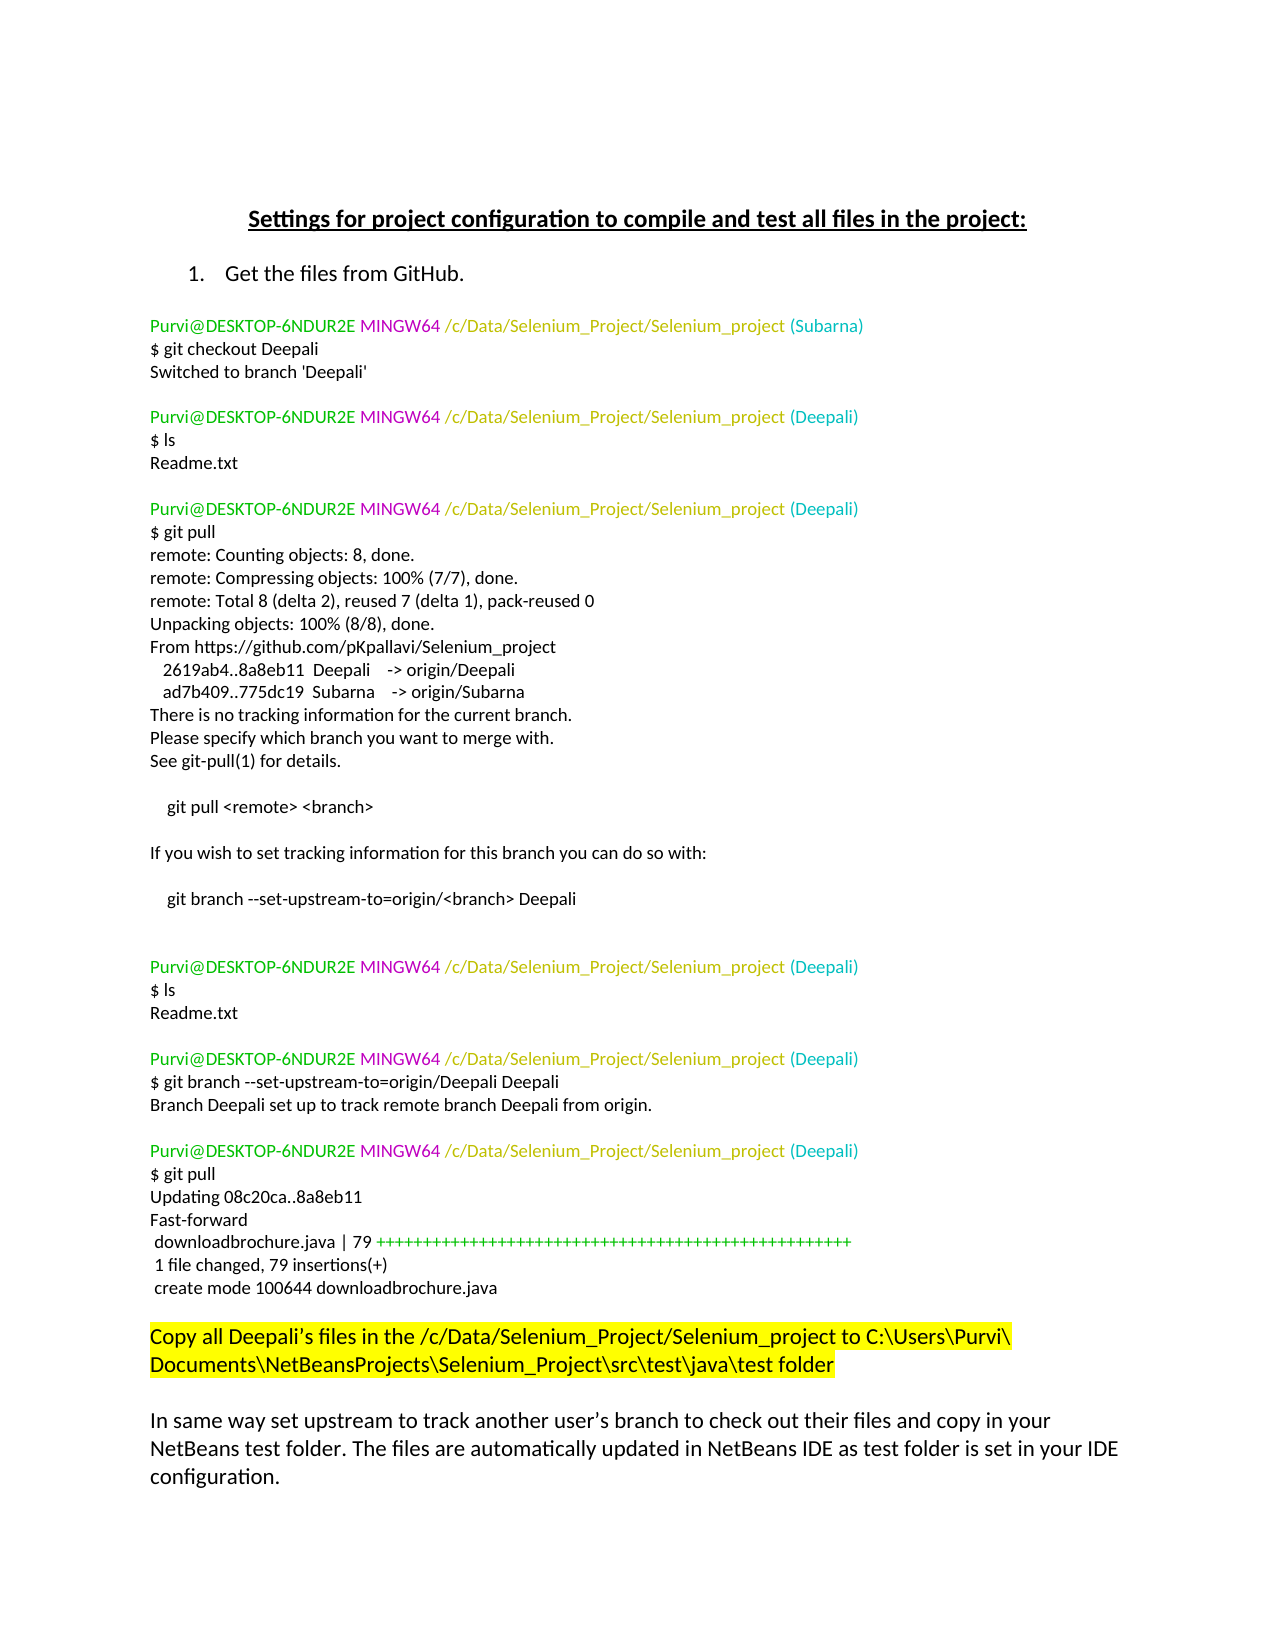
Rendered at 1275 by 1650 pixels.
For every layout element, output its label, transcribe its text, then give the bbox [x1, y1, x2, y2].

text $ git checkout Deepali [150, 337, 1125, 360]
text From https://github.com/pKpallavi/Selenium_project [150, 635, 1125, 658]
text remote: Compressing objects: 100% (7/7), done. [150, 566, 1125, 589]
text remote: Counting objects: 8, done. [150, 543, 1125, 566]
text Purvi@DESKTOP-6NDUR2E MINGW64 /c/Data/Selenium_Project/Selenium_project (Deepali) [150, 406, 1125, 428]
text git branch --set-upstream-to=origin/<branch> Deepali [150, 887, 1125, 910]
text create mode 100644 downloadbrochure.java [150, 1276, 1125, 1299]
text Branch Deepali set up to track remote branch Deepali from origin. [150, 1093, 1125, 1116]
text ad7b409..775dc19 Subarna -> origin/Subarna [150, 681, 1125, 703]
text $ git branch --set-upstream-to=origin/Deepali Deepali [150, 1070, 1125, 1093]
text Purvi@DESKTOP-6NDUR2E MINGW64 /c/Data/Selenium_Project/Selenium_project (Deepali) [150, 497, 1125, 520]
text $ git pull [150, 520, 1125, 543]
text Purvi@DESKTOP-6NDUR2E MINGW64 /c/Data/Selenium_Project/Selenium_project (Deepali) [150, 956, 1125, 978]
text Readme.txt [150, 451, 1125, 474]
text $ git pull [150, 1162, 1125, 1185]
text If you wish to set tracking information for this branch you can do so with: [150, 841, 1125, 864]
text Please specify which branch you want to merge with. [150, 726, 1125, 749]
text Purvi@DESKTOP-6NDUR2E MINGW64 /c/Data/Selenium_Project/Selenium_project (Subarna) [150, 314, 1125, 337]
text Purvi@DESKTOP-6NDUR2E MINGW64 /c/Data/Selenium_Project/Selenium_project (Deepali) [150, 1139, 1125, 1162]
text Switched to branch 'Deepali' [150, 360, 1125, 383]
text 2619ab4..8a8eb11 Deepali -> origin/Deepali [150, 658, 1125, 681]
text In same way set upstream to track another user’s branch to check out their files and copy in your NetBeans test folder. The files are automatically updated in NetBeans IDE as test folder is set in your IDE configuration. [150, 1406, 1125, 1490]
text $ ls [150, 428, 1125, 451]
text See git-pull(1) for details. [150, 749, 1125, 772]
text Copy all Deepali’s files in the /c/Data/Selenium_Project/Selenium_project to C:\Users\Purvi\Documents\NetBeansProjects\Selenium_Project\src\test\java\test folder [835, 1322, 1125, 1378]
text Updating 08c20ca..8a8eb11 [150, 1185, 1125, 1208]
list Get the files from GitHub. [187, 259, 1125, 287]
text Unpacking objects: 100% (8/8), done. [150, 612, 1125, 635]
text git pull <remote> <branch> [150, 795, 1125, 818]
text remote: Total 8 (delta 2), reused 7 (delta 1), pack-reused 0 [150, 589, 1125, 612]
text Settings for project configuration to compile and test all files in the project: [150, 203, 1125, 233]
text Fast-forward [150, 1208, 1125, 1231]
text downloadbrochure.java | 79 +++++++++++++++++++++++++++++++++++++++++++++++++++ [150, 1231, 1125, 1253]
text There is no tracking information for the current branch. [150, 703, 1125, 726]
text Readme.txt [150, 1001, 1125, 1024]
text Purvi@DESKTOP-6NDUR2E MINGW64 /c/Data/Selenium_Project/Selenium_project (Deepali) [150, 1047, 1125, 1070]
text 1 file changed, 79 insertions(+) [150, 1253, 1125, 1276]
text $ ls [150, 978, 1125, 1001]
